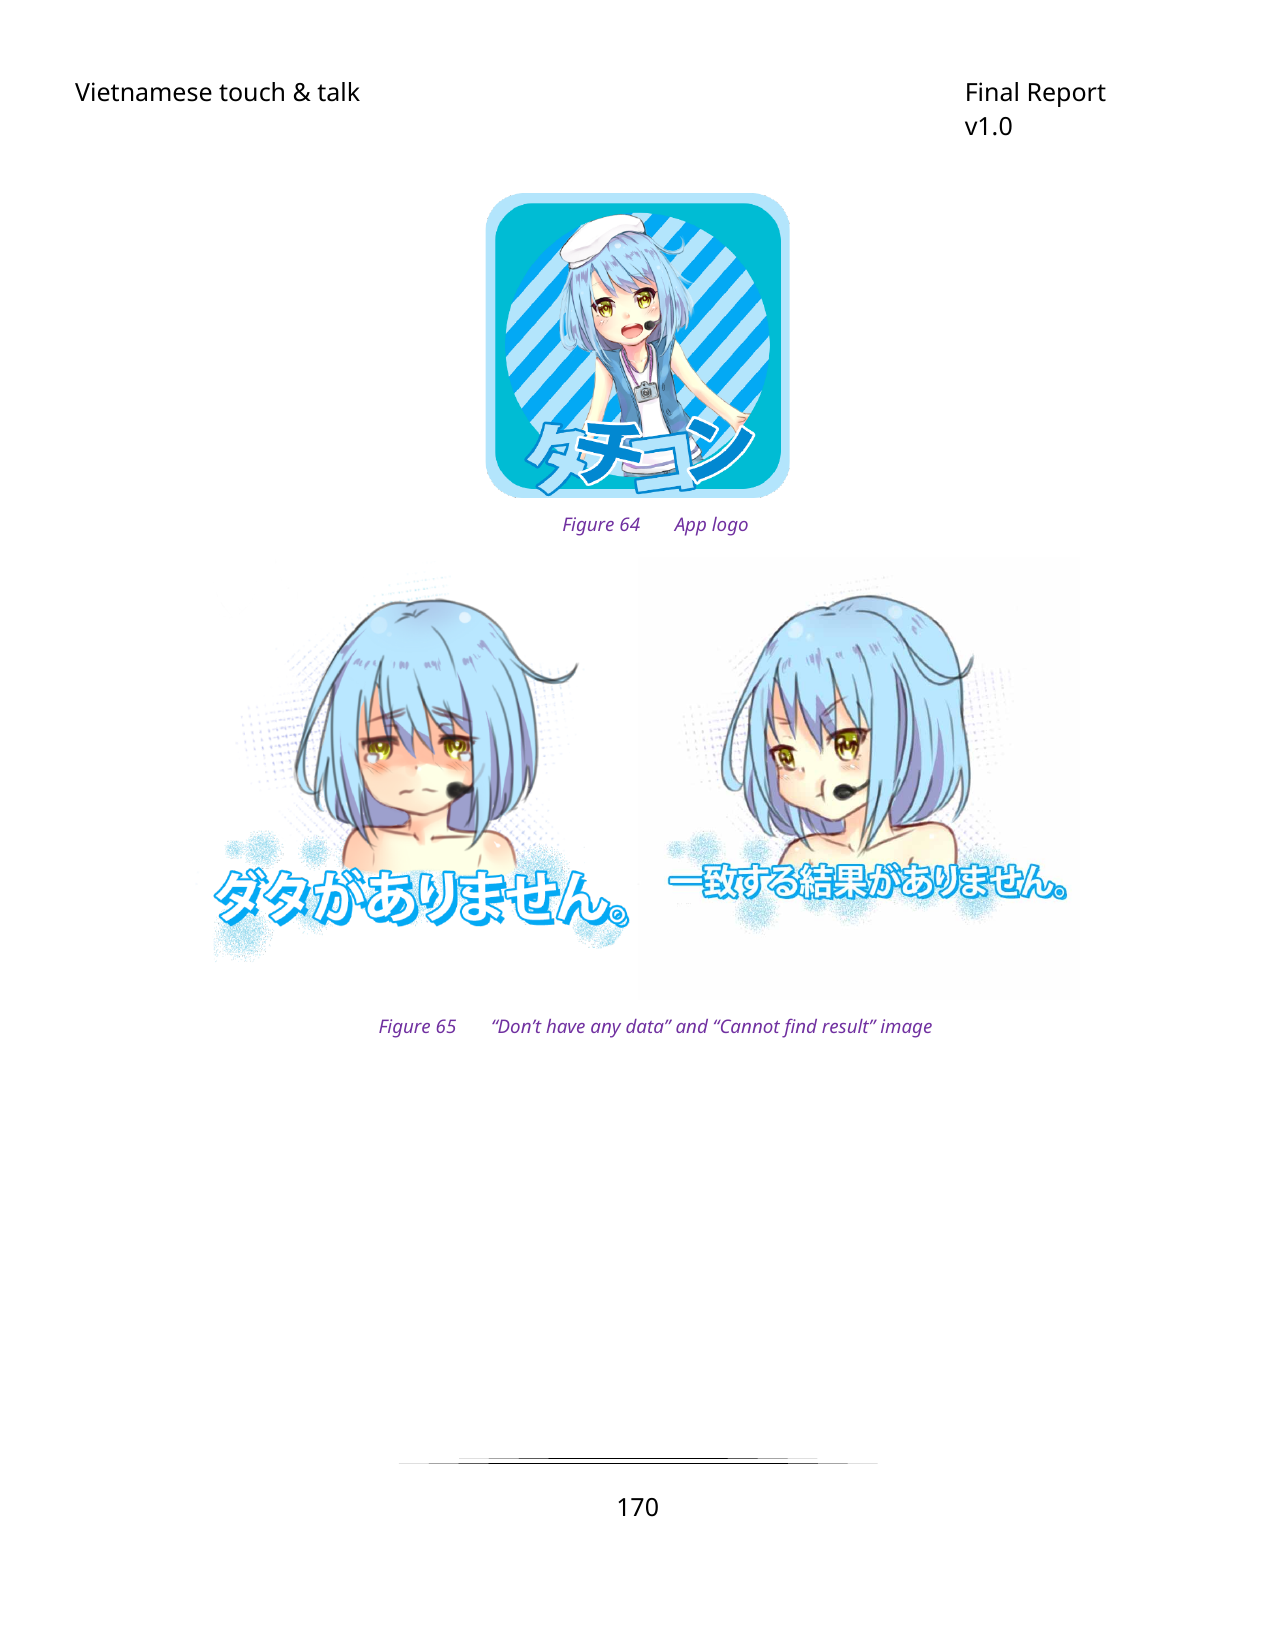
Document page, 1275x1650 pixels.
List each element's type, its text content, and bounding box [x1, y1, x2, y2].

picture [485, 193, 790, 498]
picture [195, 557, 1080, 1000]
text “Don’t have any data” and “Cannot find result” image [112, 1013, 1200, 1039]
text App logo [112, 511, 1200, 537]
